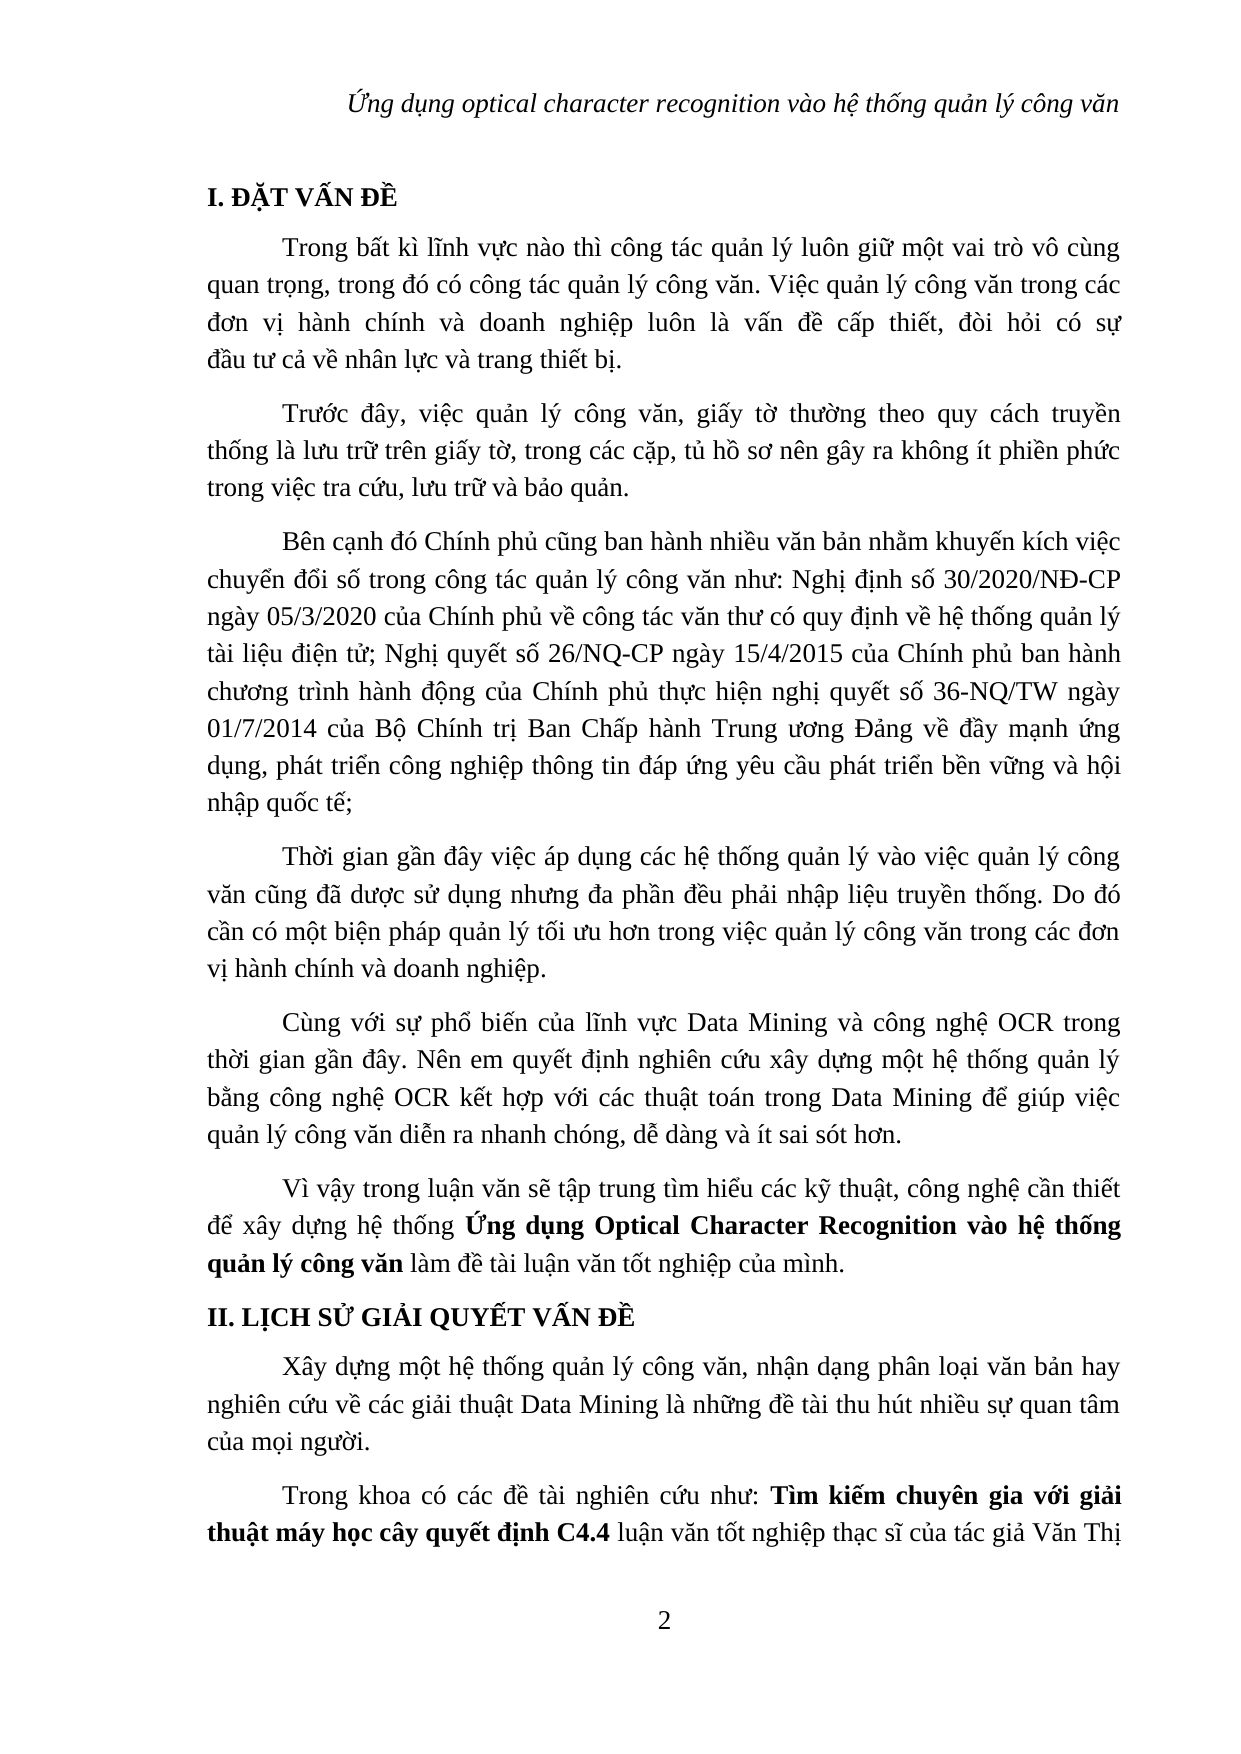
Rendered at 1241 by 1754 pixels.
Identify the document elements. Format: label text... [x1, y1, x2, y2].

subtitle LỊCH SỬ GIẢI QUYẾT VẤN ĐỀ [207, 1301, 1122, 1332]
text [207, 1479, 1122, 1547]
text Bên cạnh đó Chính phủ cũng ban hành nhiều văn bản nhằm khuyến kích việc chuyển đổi số trong công tác quản lý công văn như: Nghị định số 30/2020/NĐ-CP ngày 05/3/2020 của Chính phủ về công tác văn thư có quy định về hệ thống quản lý tài liệu điện tử; Nghị quyết số 26/NQ-CP ngày 15/4/2015 của Chính phủ ban hành chương trình hành động của Chính phủ thực hiện nghị quyết số 36-NQ/TW ngày 01/7/2014 của Bộ Chính trị Ban Chấp hành Trung ương Đảng về đầy mạnh ứng dụng, phát triển công nghiệp thông tin đáp ứng yêu cầu phát triển bền vững và hội nhập quốc tế; [207, 526, 1122, 818]
text Trước đây, việc quản lý công văn, giấy tờ thường theo quy cách truyền thống là lưu trữ trên giấy tờ, trong các cặp, tủ hồ sơ nên gây ra không ít phiền phức trong việc tra cứu, lưu trữ và bảo quản. [207, 397, 1122, 503]
text Cùng với sự phổ biến của lĩnh vực Data Mining và công nghệ OCR trong thời gian gần đây. Nên em quyết định nghiên cứu xây dựng một hệ thống quản lý bằng công nghệ OCR kết hợp với các thuật toán trong Data Mining để giúp việc quản lý công văn diễn ra nhanh chóng, dễ dàng và ít sai sót hơn. [207, 1006, 1122, 1149]
text Trong bất kì lĩnh vực nào thì công tác quản lý luôn giữ một vai trò vô cùng quan trọng, trong đó có công tác quản lý công văn. Việc quản lý công văn trong các đơn vị hành chính và doanh nghiệp luôn là vấn đề cấp thiết, đòi hỏi có sự đầu tư cả về nhân lực và trang thiết bị. [207, 231, 1122, 374]
text Vì vậy trong luận văn sẽ tập trung tìm hiểu các kỹ thuật, công nghệ cần thiết để xây dựng hệ thống Ứng dụng Optical Character Recognition vào hệ thống quản lý công văn làm đề tài luận văn tốt nghiệp của mình. [207, 1172, 1122, 1278]
text Thời gian gần đây việc áp dụng các hệ thống quản lý vào việc quản lý công văn cũng đã dược sử dụng nhưng đa phần đều phải nhập liệu truyền thống. Do đó cần có một biện pháp quản lý tối ưu hơn trong việc quản lý công văn trong các đơn vị hành chính và doanh nghiệp. [207, 841, 1122, 983]
subtitle ĐẶT VẤN ĐỀ [207, 181, 1122, 212]
text Xây dựng một hệ thống quản lý công văn, nhận dạng phân loại văn bản hay nghiên cứu về các giải thuật Data Mining là những đề tài thu hút nhiều sự quan tâm của mọi người. [207, 1351, 1122, 1456]
